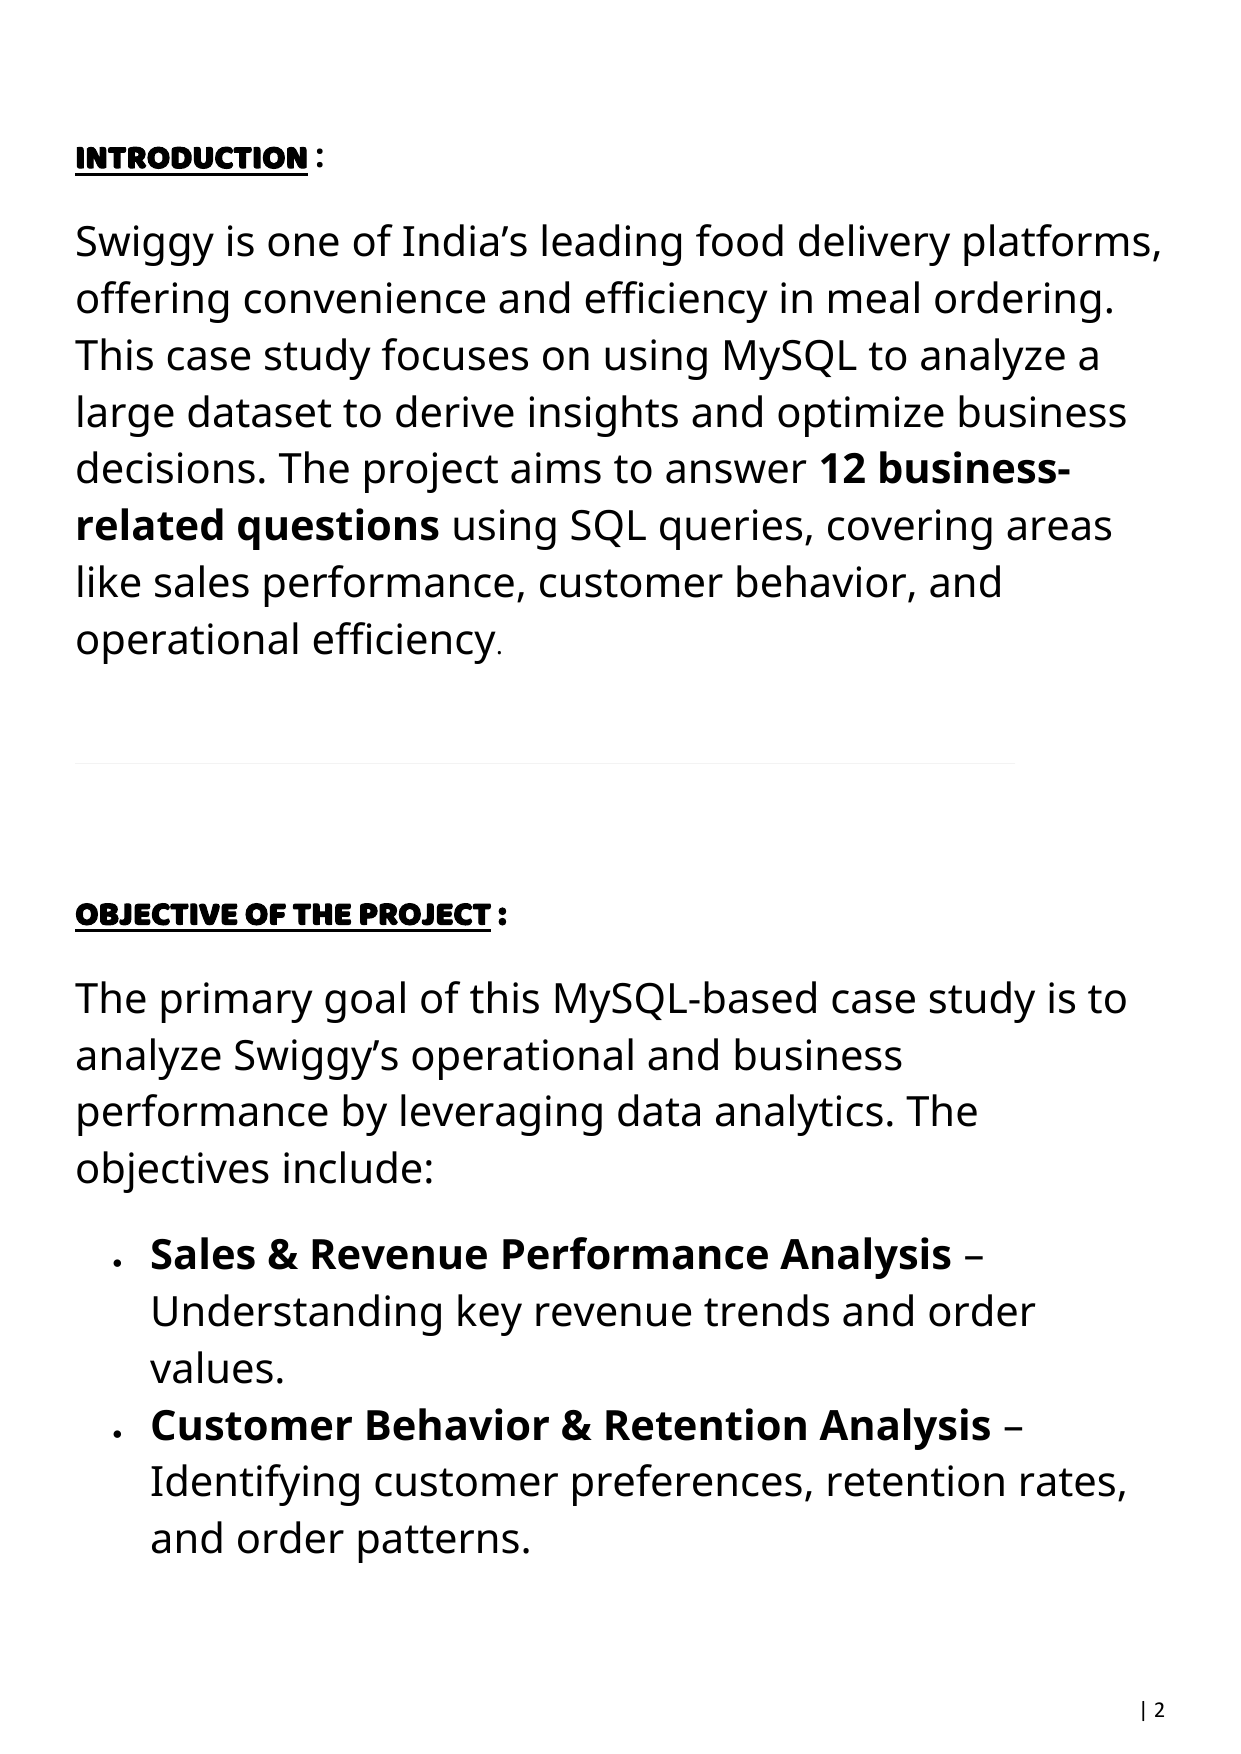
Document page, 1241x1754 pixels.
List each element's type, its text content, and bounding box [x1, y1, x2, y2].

list Sales & Revenue Performance Analysis – Understanding key revenue trends and order values. [112, 1225, 1165, 1395]
text OBJECTIVE OF THE PROJECT : [75, 889, 1165, 939]
text The primary goal of this MySQL-based case study is to analyze Swiggy’s operational and business performance by leveraging data analytics. The objectives include: [75, 969, 1165, 1196]
list Customer Behavior & Retention Analysis – Identifying customer preferences, retention rates, and order patterns. [112, 1424, 1165, 1595]
text Swiggy is one of India’s leading food delivery platforms, offering convenience and efficiency in meal ordering. This case study focuses on using MySQL to analyze a large dataset to derive insights and optimize business decisions. The project aims to answer 12 business-related questions using SQL queries, covering areas like sales performance, customer behavior, and operational efficiency. [75, 212, 1165, 666]
text INTRODUCTION : [75, 132, 1165, 183]
